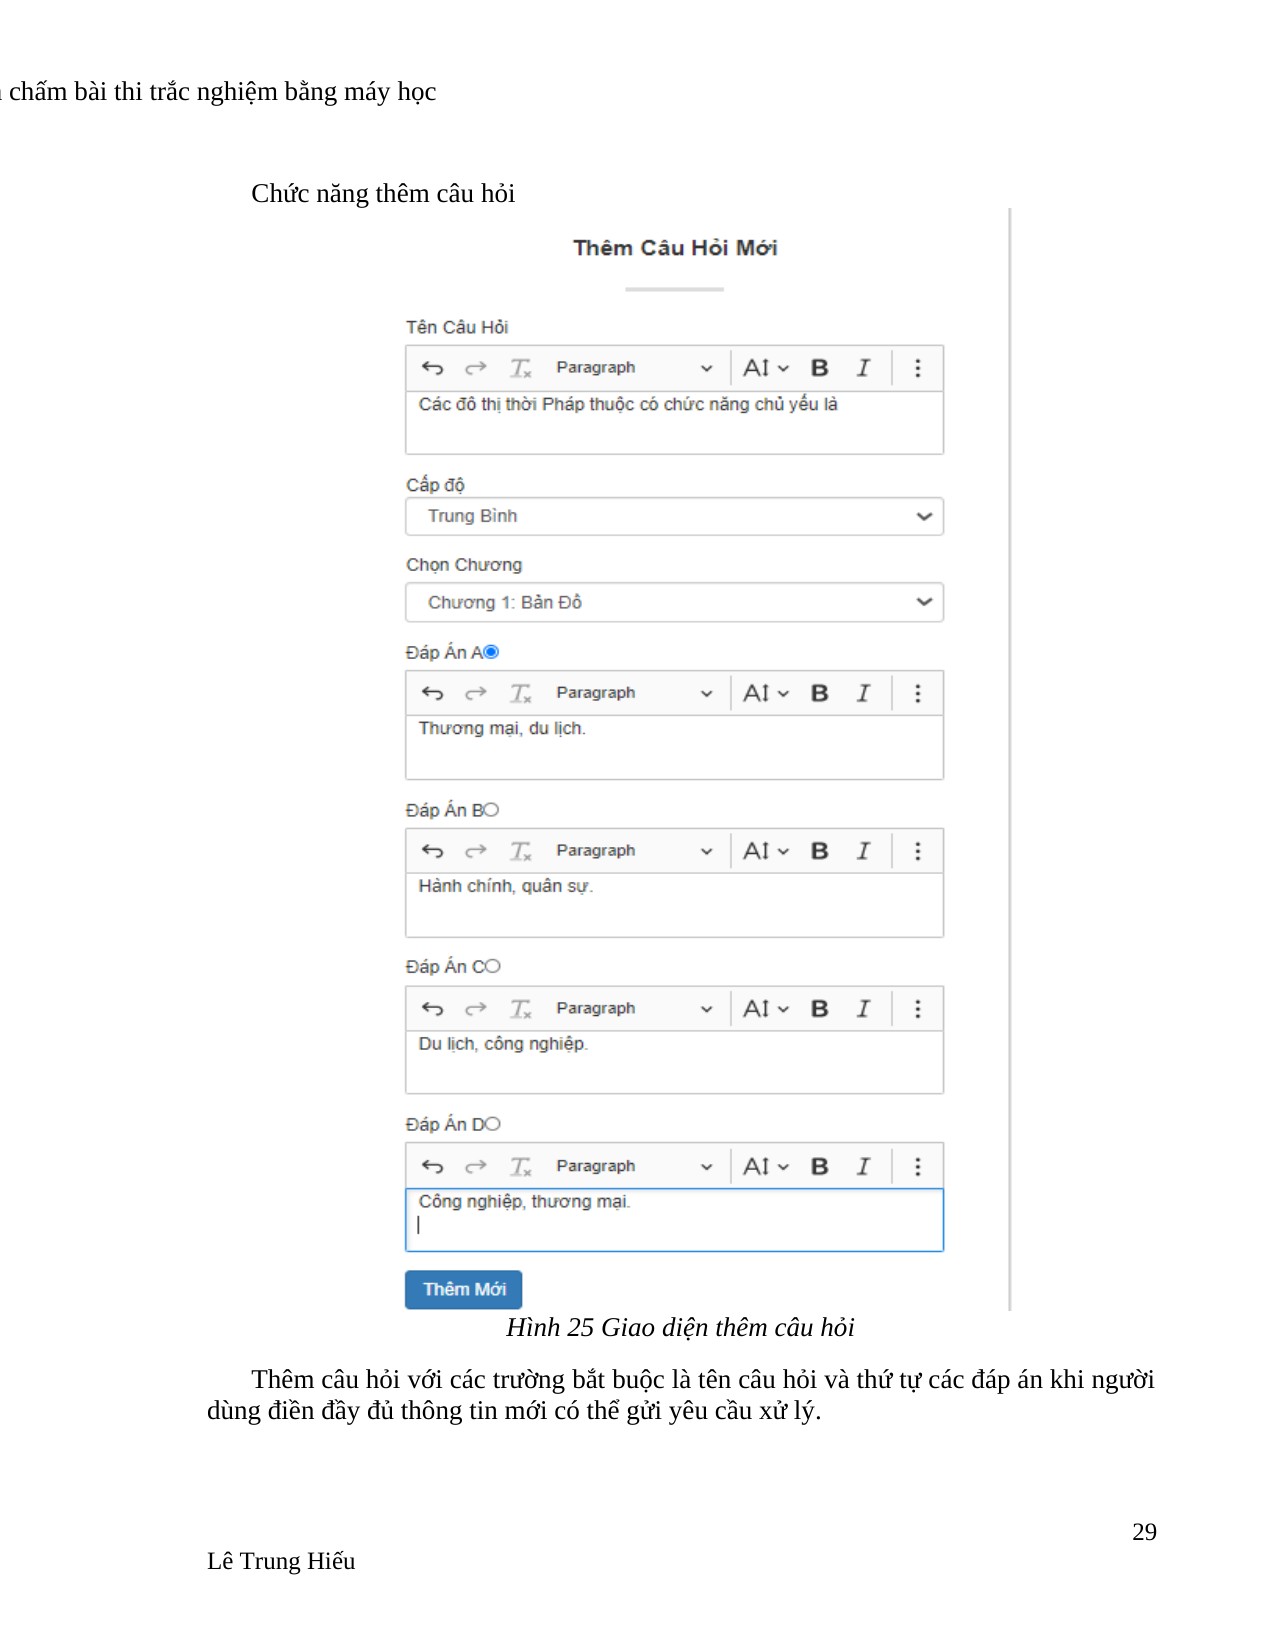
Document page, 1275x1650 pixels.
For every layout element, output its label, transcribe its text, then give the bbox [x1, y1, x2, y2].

picture [349, 208, 1015, 1311]
text Thêm câu hỏi với các trường bắt buộc là tên câu hỏi và thứ tự các đáp án khi người dùng điền đầy đủ thông tin mới có thể gửi yêu cầu xử lý. [207, 1363, 1157, 1425]
text Hình 25 Giao diện thêm câu hỏi [207, 1311, 1157, 1342]
text Chức năng thêm câu hỏi [207, 177, 1157, 208]
